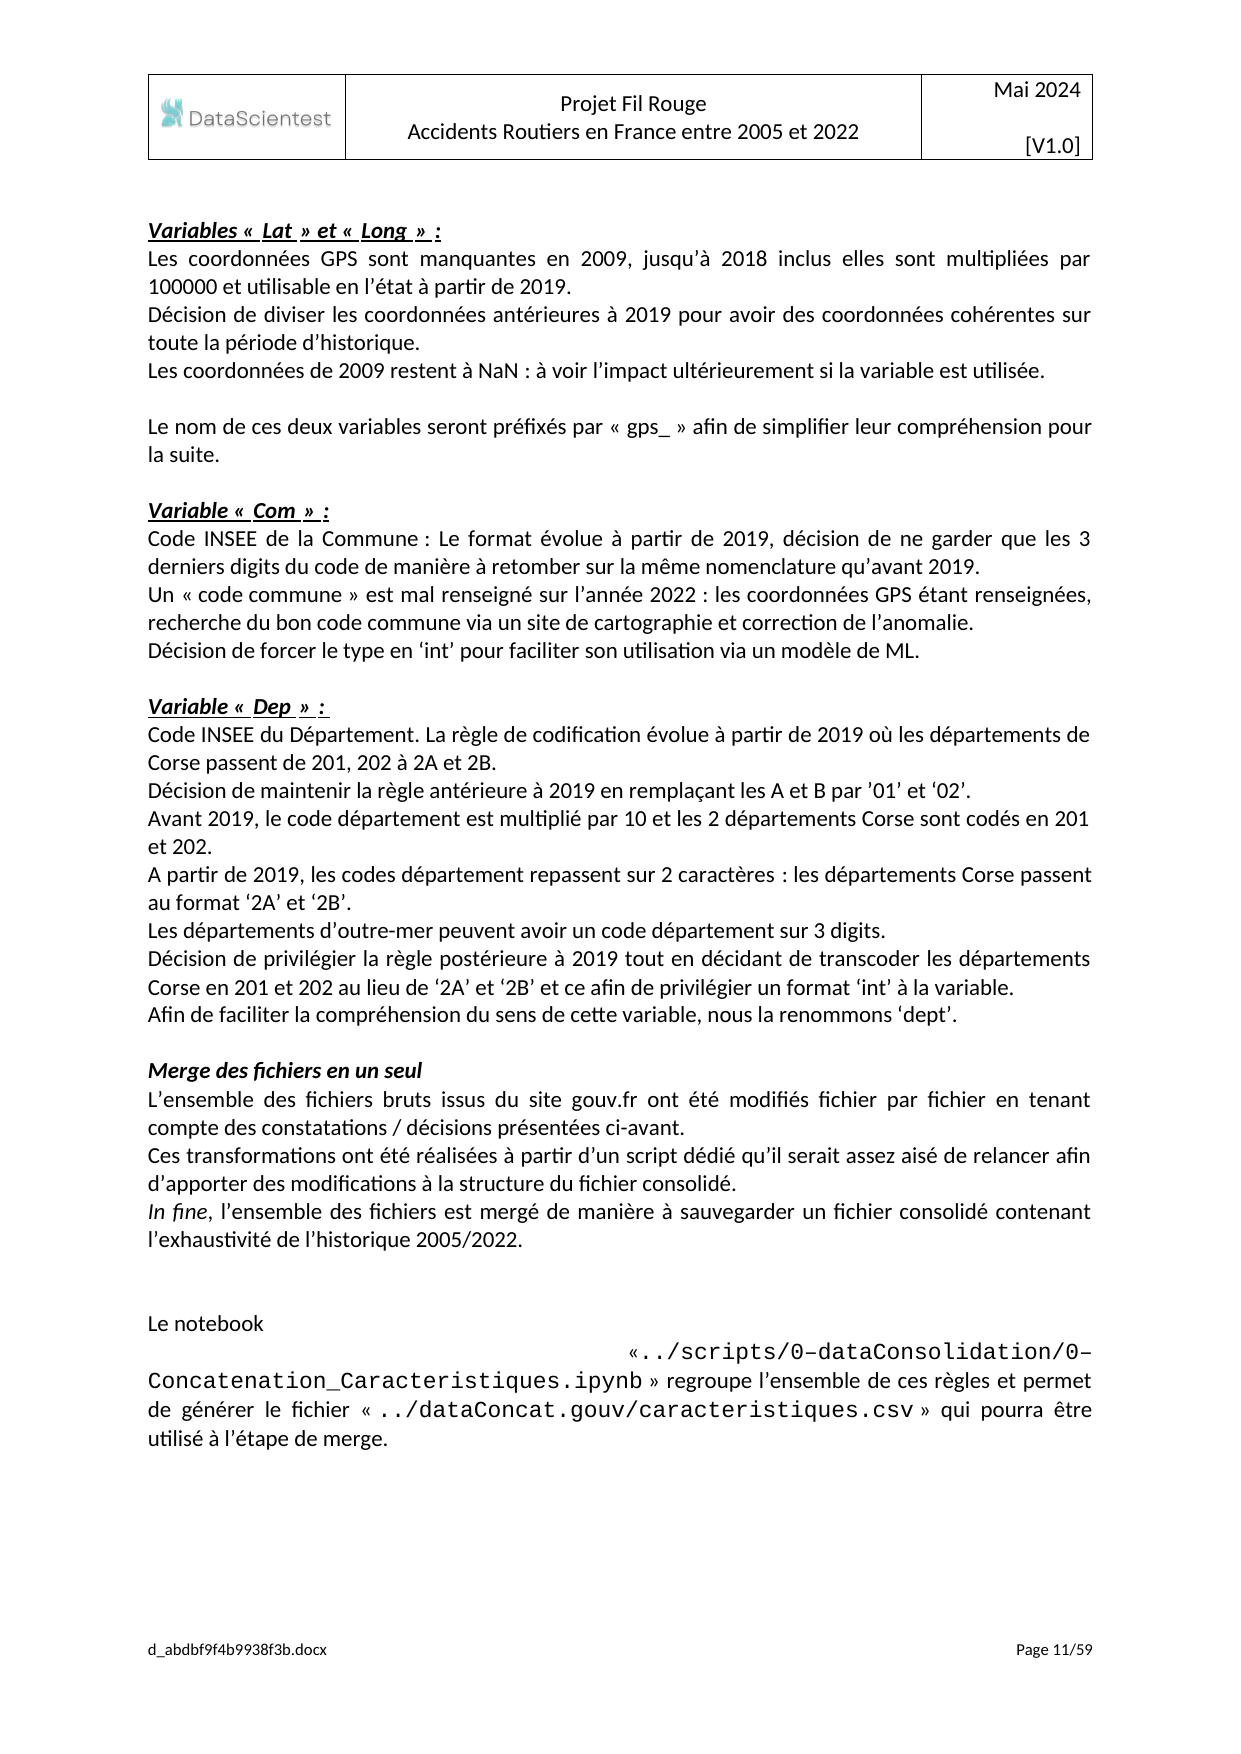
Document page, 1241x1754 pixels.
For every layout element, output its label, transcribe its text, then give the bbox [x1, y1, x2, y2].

text In fine, l’ensemble des fichiers est mergé de manière à sauvegarder un fichier consolidé contenant l’exhaustivité de l’historique 2005/2022. [148, 1197, 1092, 1253]
text L’ensemble des fichiers bruts issus du site gouv.fr ont été modifiés fichier par fichier en tenant compte des constatations / décisions présentées ci-avant. [148, 1085, 1092, 1141]
picture [159, 98, 334, 136]
text Variables « Lat » et « Long » : [148, 216, 1092, 244]
text Variable « Dep » : [148, 692, 1092, 720]
text Avant 2019, le code département est multiplié par 10 et les 2 départements Corse sont codés en 201 et 202. [148, 804, 1092, 861]
text Le nom de ces deux variables seront préfixés par « gps_ » afin de simplifier leur compréhension pour la suite. [148, 412, 1092, 468]
text Variable « Com » : [148, 496, 1092, 524]
text Décision de privilégier la règle postérieure à 2019 tout en décidant de transcoder les départements Corse en 201 et 202 au lieu de ‘2A’ et ‘2B’ et ce afin de privilégier un format ‘int’ à la variable. [148, 944, 1092, 1001]
text Un « code commune » est mal renseigné sur l’année 2022 : les coordonnées GPS étant renseignées, recherche du bon code commune via un site de cartographie et correction de l’anomalie. [148, 580, 1092, 636]
text Les coordonnées GPS sont manquantes en 2009, jusqu’à 2018 inclus elles sont multipliées par 100000 et utilisable en l’état à partir de 2019. [148, 244, 1092, 300]
text Code INSEE de la Commune : Le format évolue à partir de 2019, décision de ne garder que les 3 derniers digits du code de manière à retomber sur la même nomenclature qu’avant 2019. [148, 524, 1092, 580]
text A partir de 2019, les codes département repassent sur 2 caractères : les départements Corse passent au format ‘2A’ et ‘2B’. [148, 861, 1092, 917]
text Merge des fichiers en un seul [148, 1057, 1092, 1085]
text Les départements d’outre-mer peuvent avoir un code département sur 3 digits. [148, 917, 1092, 944]
text Afin de faciliter la compréhension du sens de cette variable, nous la renommons ‘dept’. [148, 1001, 1092, 1029]
text Décision de diviser les coordonnées antérieures à 2019 pour avoir des coordonnées cohérentes sur toute la période d’historique. [148, 300, 1092, 356]
text Décision de maintenir la règle antérieure à 2019 en remplaçant les A et B par ’01’ et ‘02’. [148, 776, 1092, 804]
text Ces transformations ont été réalisées à partir d’un script dédié qu’il serait assez aisé de relancer afin d’apporter des modifications à la structure du fichier consolidé. [148, 1141, 1092, 1197]
text Décision de forcer le type en ‘int’ pour faciliter son utilisation via un modèle de ML. [148, 636, 1092, 664]
text Code INSEE du Département. La règle de codification évolue à partir de 2019 où les départements de Corse passent de 201, 202 à 2A et 2B. [148, 720, 1092, 776]
text Le notebook [148, 1309, 1092, 1337]
text «../scripts/0–dataConsolidation/0–Concatenation_Caracteristiques.ipynb » regroupe l’ensemble de ces règles et permet de générer le fichier « ../dataConcat.gouv/caracteristiques.csv » qui pourra être utilisé à l’étape de merge. [148, 1337, 1092, 1452]
text Les coordonnées de 2009 restent à NaN : à voir l’impact ultérieurement si la variable est utilisée. [148, 356, 1092, 384]
